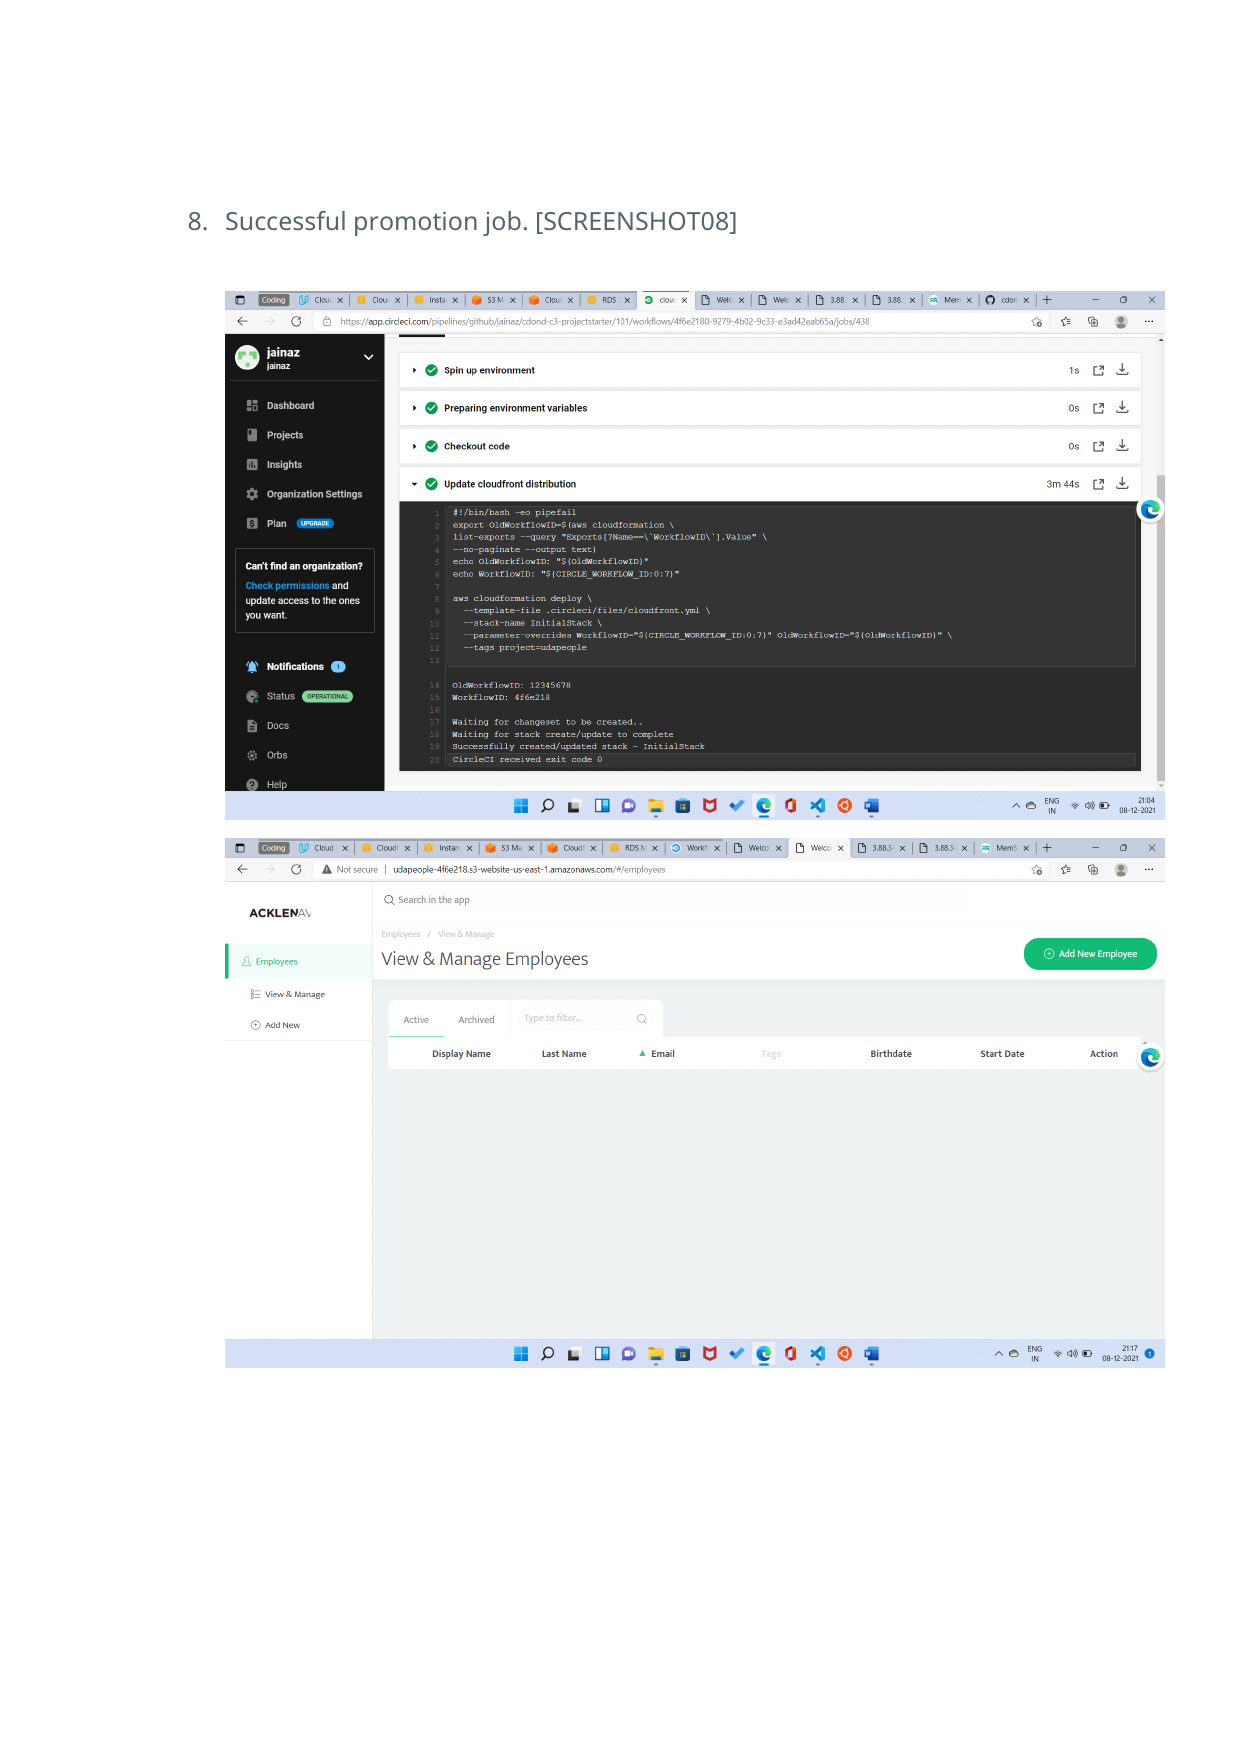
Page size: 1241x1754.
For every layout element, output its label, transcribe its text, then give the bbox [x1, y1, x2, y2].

picture [225, 838, 1166, 1368]
picture [225, 291, 1166, 820]
list Successful promotion job. [SCREENSHOT08] [187, 203, 1090, 237]
